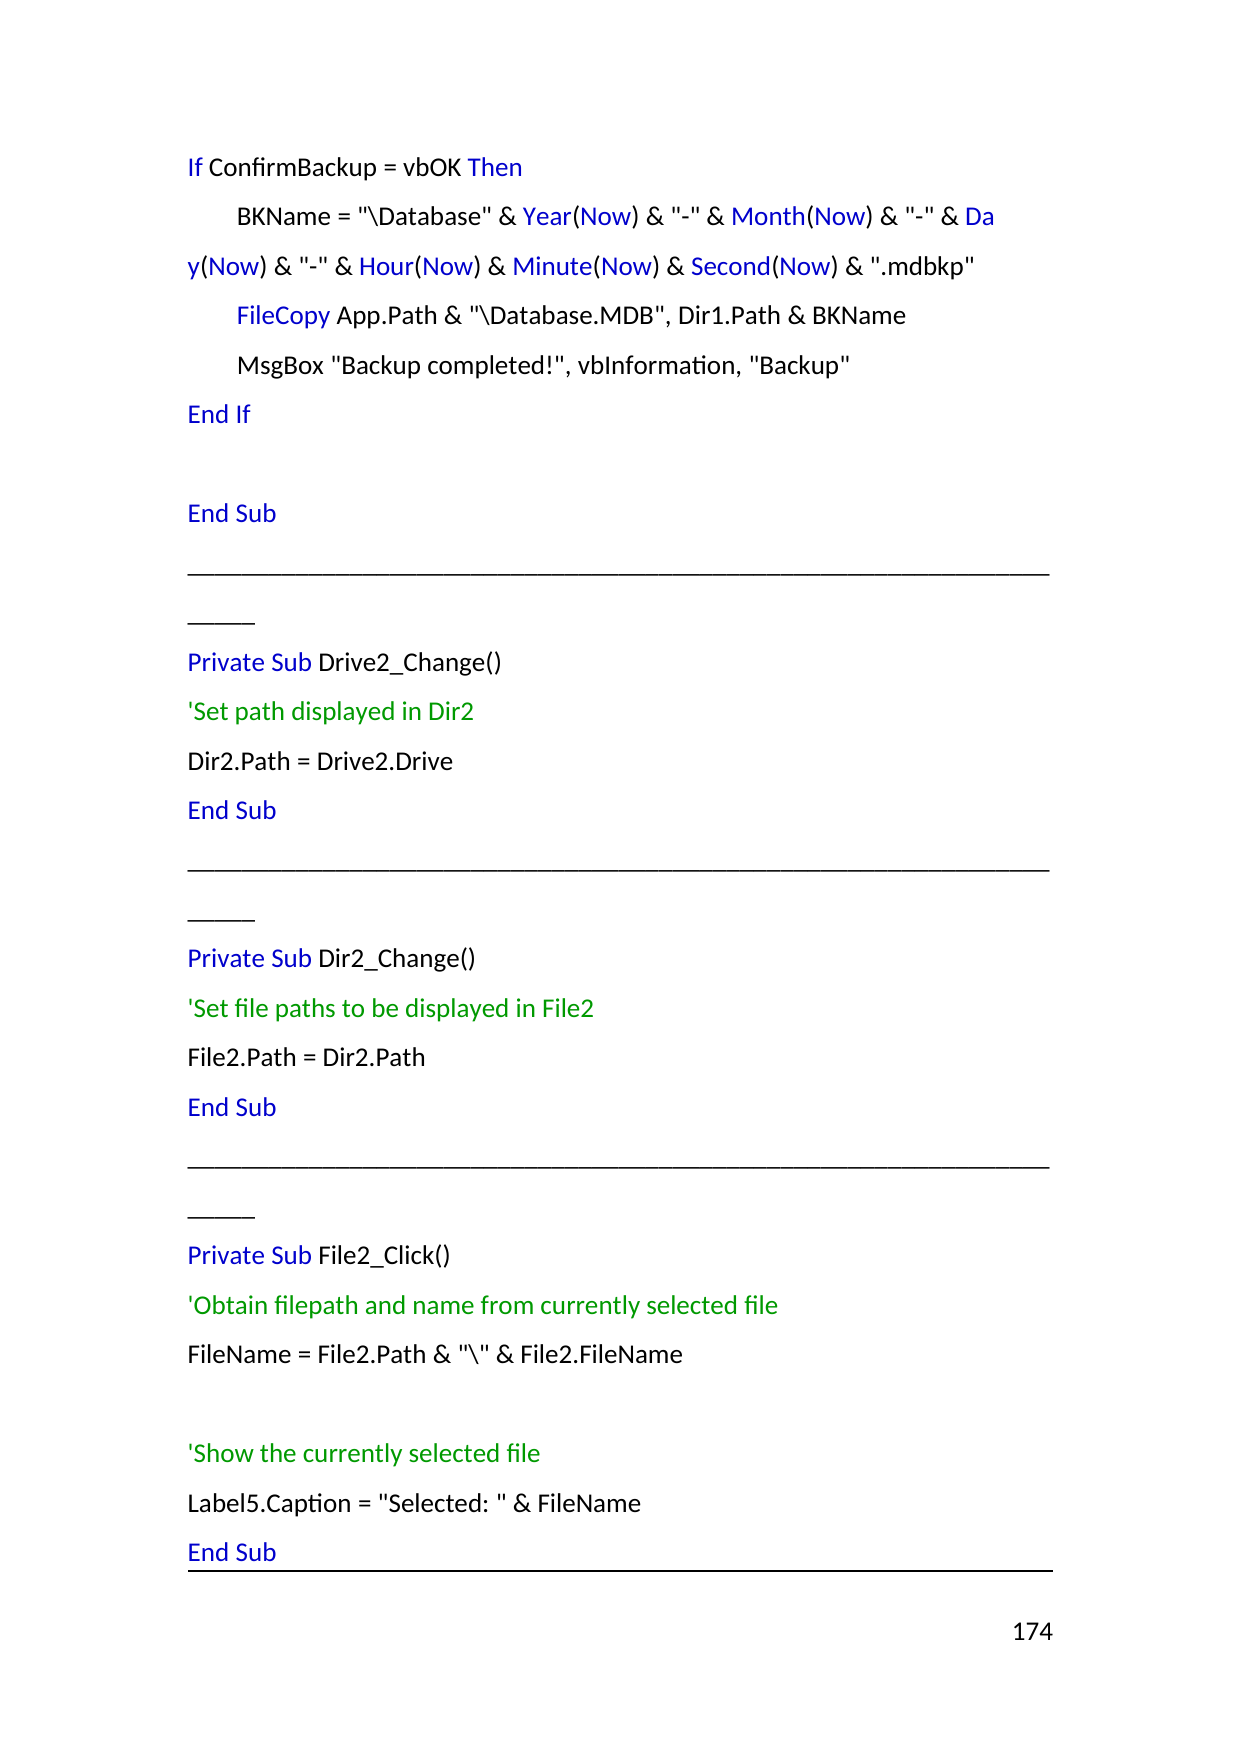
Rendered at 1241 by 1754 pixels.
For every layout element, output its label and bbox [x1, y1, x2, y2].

text [187, 150, 1053, 1572]
